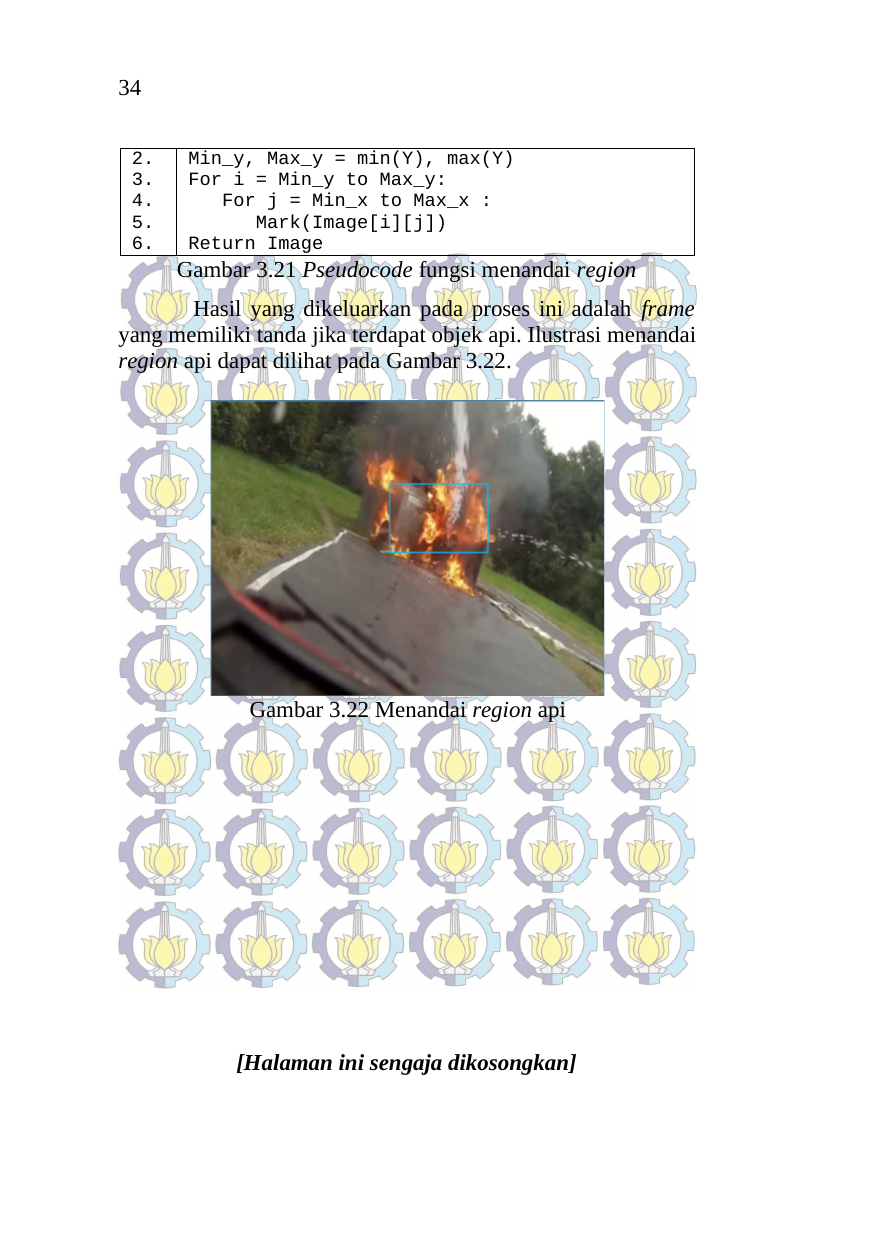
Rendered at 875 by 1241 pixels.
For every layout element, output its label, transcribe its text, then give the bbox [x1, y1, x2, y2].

table_header Min_x, Max_x = min(X), max(X) Min_y, Max_y = min(Y), max(Y) For i = Min_y to Max_y: For j = Min_x to Max_x : Mark(Image[i][j]) Return Image [177, 149, 694, 255]
picture [118, 282, 697, 295]
text [Halaman ini sengaja dikosongkan] [118, 1049, 697, 1075]
picture [118, 722, 697, 990]
picture [118, 374, 697, 696]
table_header 1. 2. 3. 4. 5. 6. [121, 149, 176, 255]
